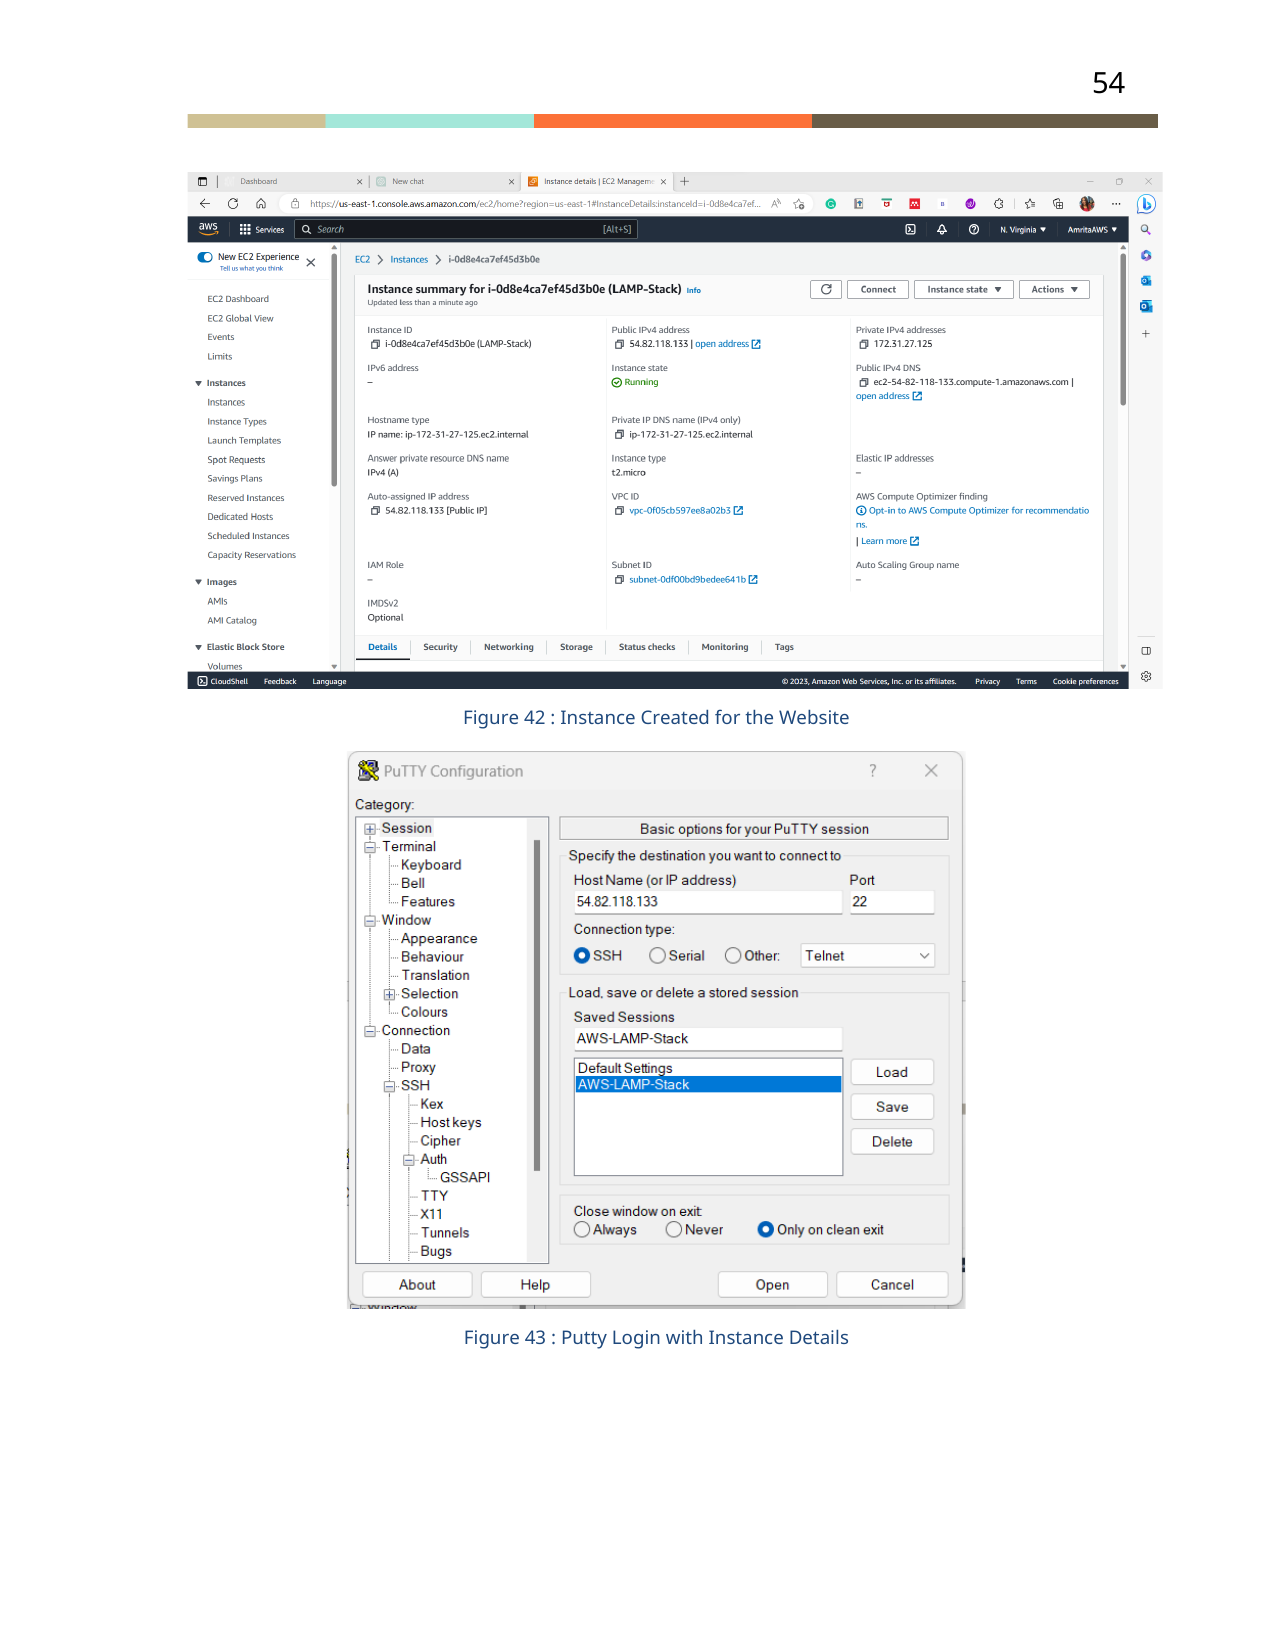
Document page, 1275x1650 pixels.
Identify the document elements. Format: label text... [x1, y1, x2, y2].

picture [187, 114, 1158, 128]
picture [187, 172, 1163, 689]
text Figure 43 : Putty Login with Instance Details [187, 1324, 1125, 1350]
text Figure 42 : Instance Created for the Website [187, 704, 1125, 730]
picture [346, 751, 966, 1309]
